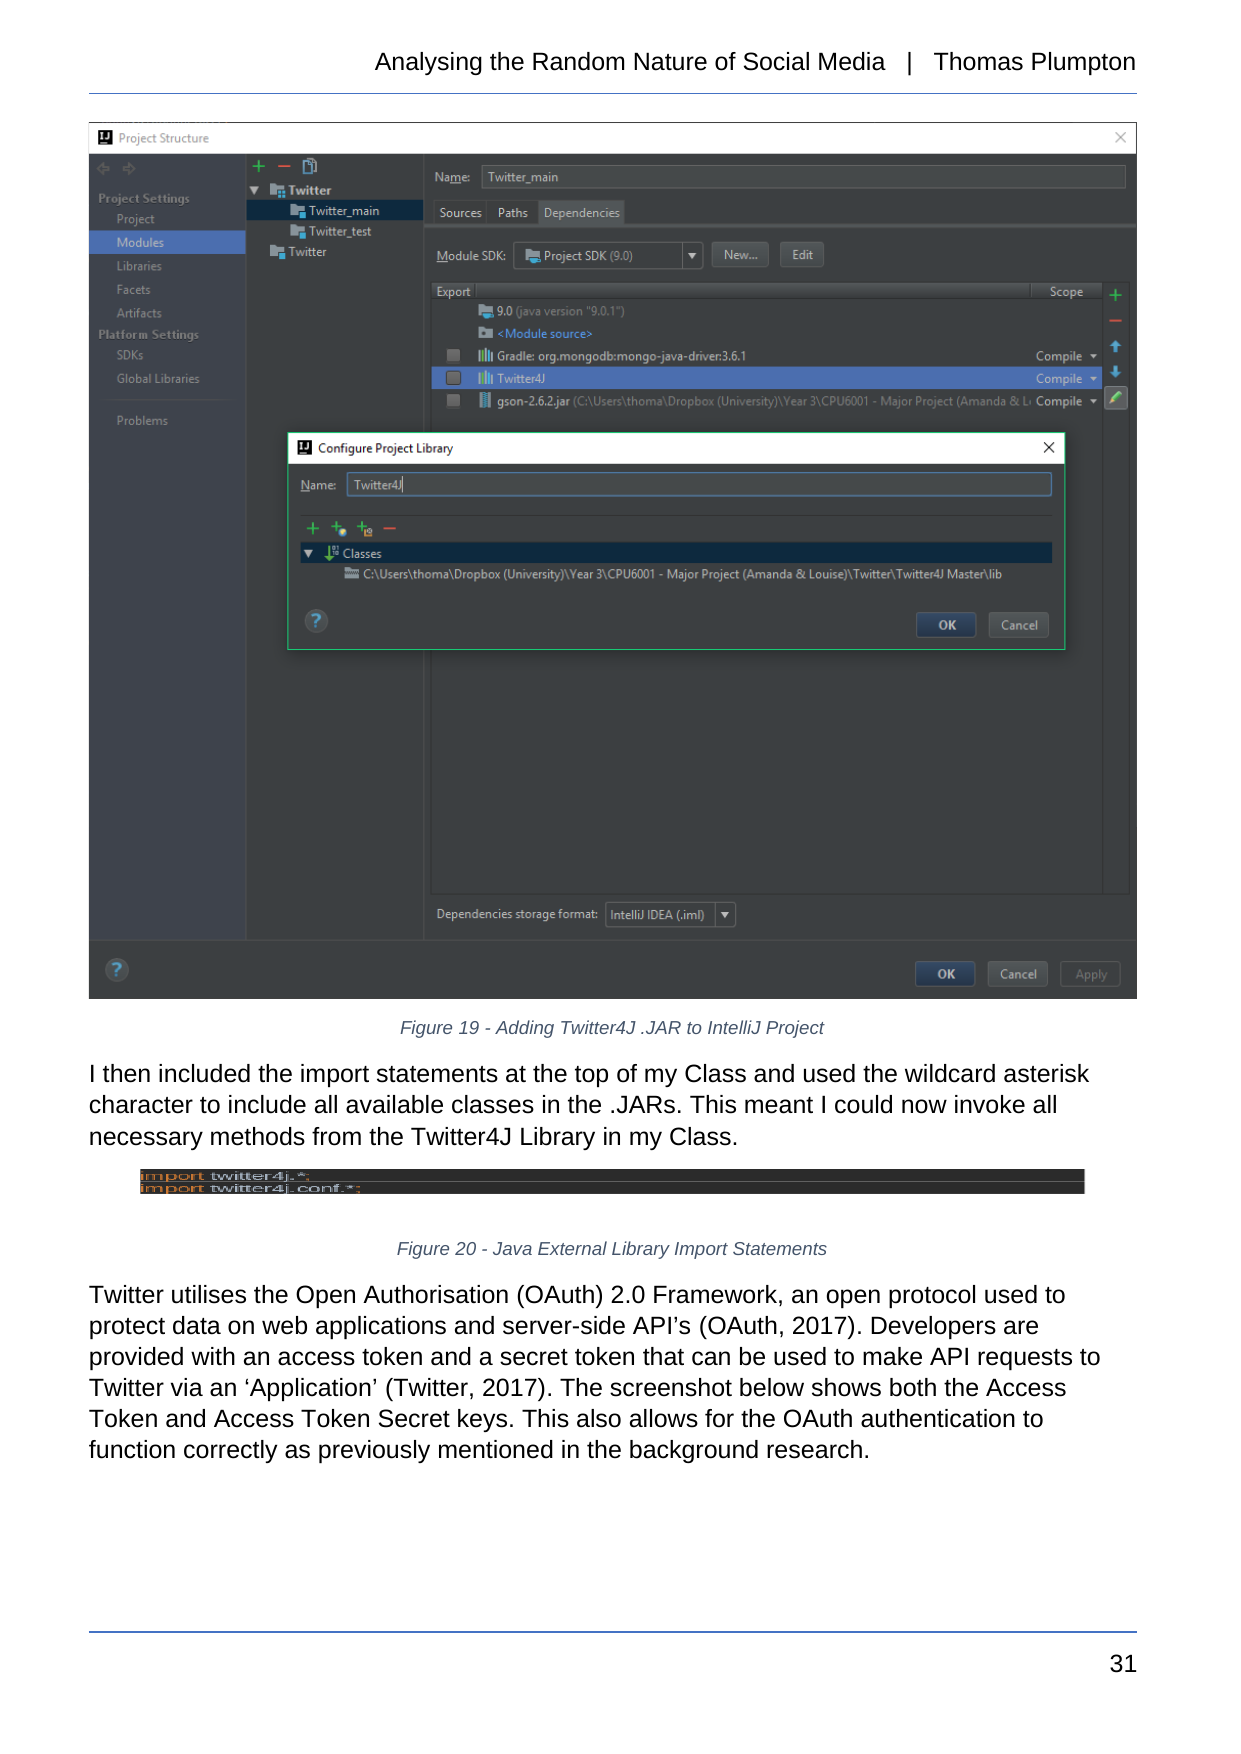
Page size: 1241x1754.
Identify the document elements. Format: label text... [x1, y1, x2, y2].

text I then included the import statements at the top of my Class and used the wildcard asterisk character to include all available classes in the .JARs. This meant I could now invoke all necessary methods from the Twitter4J Library in my Class. [89, 1059, 1137, 1150]
picture [88, 122, 1137, 999]
text Twitter utilises the Open Authorisation (OAuth) 2.0 Framework, an open protocol used to protect data on web applications and server-side API’s . Developers are provided with an access token and a secret token that can be used to make API requests to Twitter via an ‘Application’ . The screenshot below shows both the Access Token and Access Token Secret keys. This also allows for the OAuth authentication to function correctly as previously mentioned in the background research. [89, 1280, 1137, 1464]
